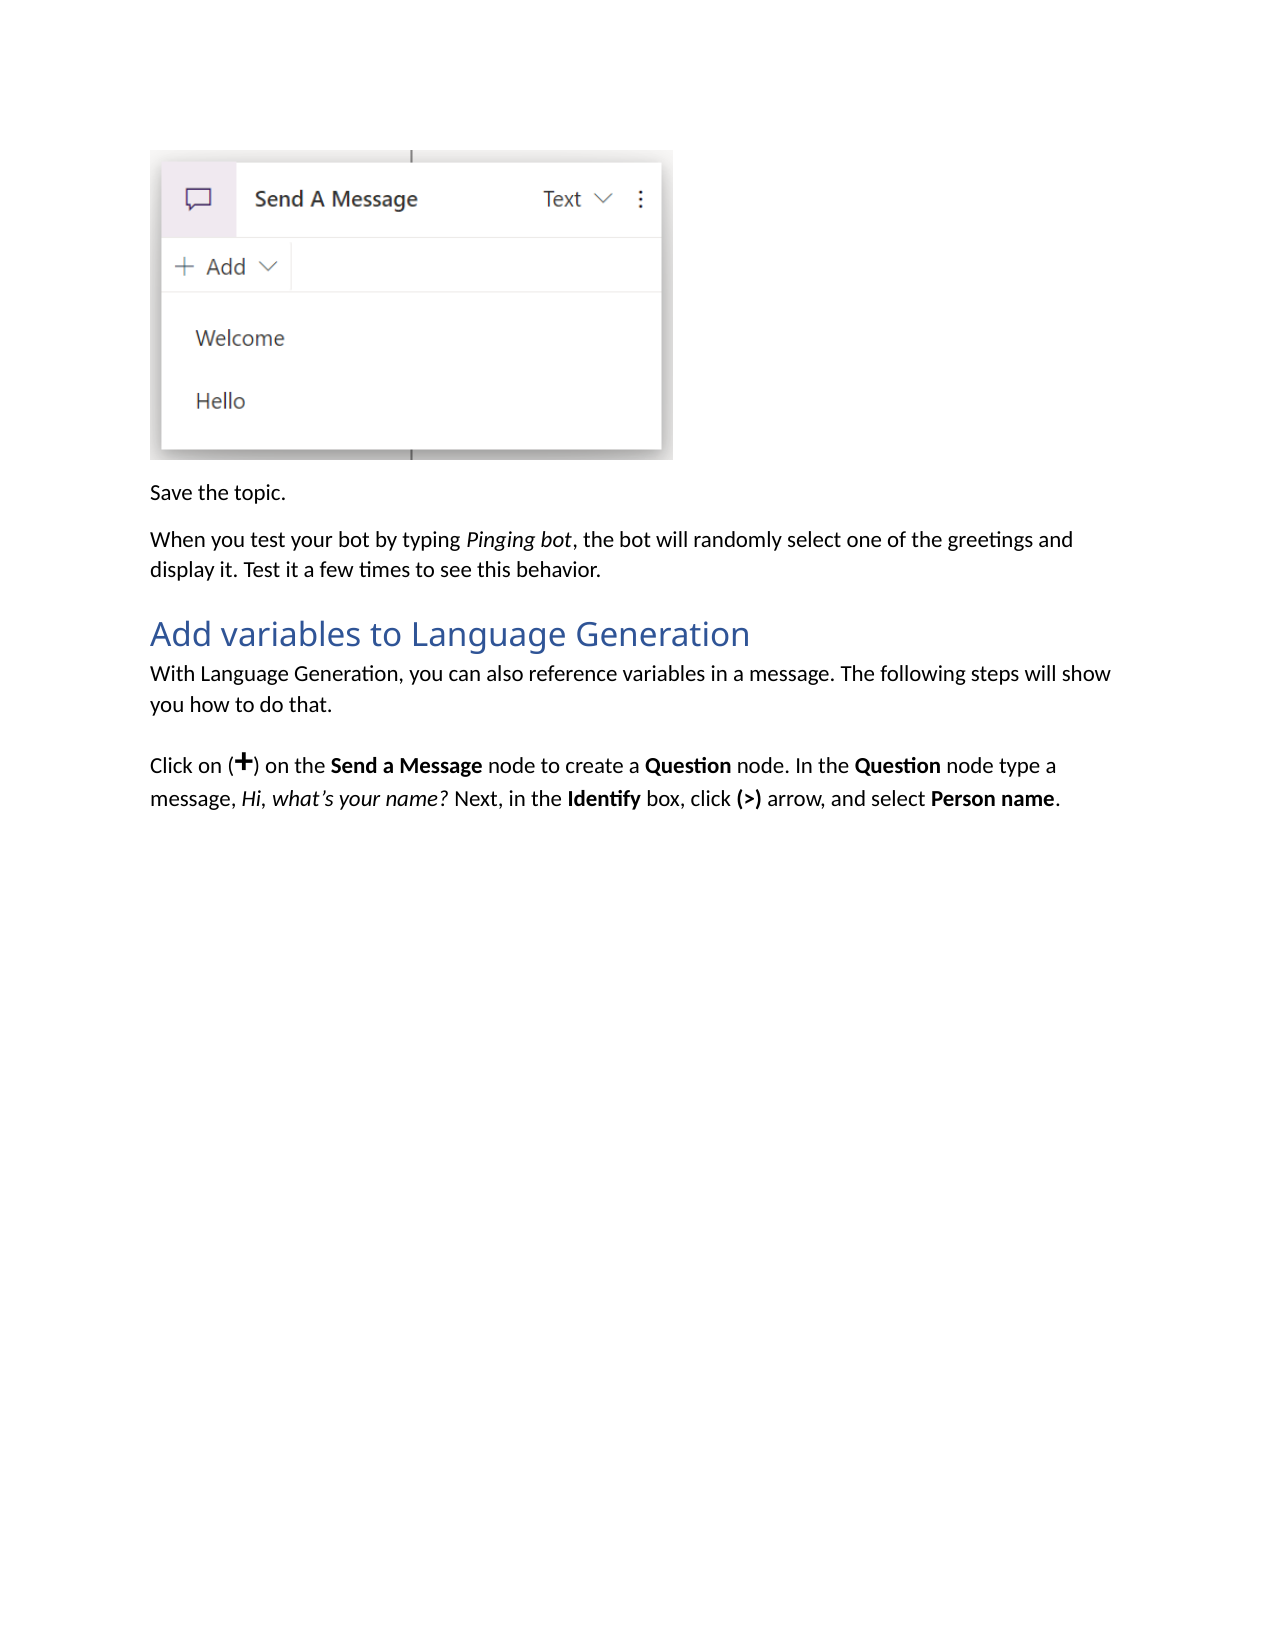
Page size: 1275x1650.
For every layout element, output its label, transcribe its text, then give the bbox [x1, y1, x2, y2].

text Save the topic. [150, 478, 1125, 506]
picture [150, 150, 673, 460]
text With Language Generation, you can also reference variables in a message. The following steps will show you how to do that. [150, 659, 1125, 718]
text Click on (+) on the Send a Message node to create a Question node. In the Question node type a message, Hi, what’s your name? Next, in the Identify box, click (>) arrow, and select Person name. [150, 737, 1125, 813]
subtitle Add variables to Language Generation [150, 611, 1125, 656]
text When you test your bot by typing Pinging bot, the bot will randomly select one of the greetings and display it. Test it a few times to see this behavior. [150, 525, 1125, 583]
